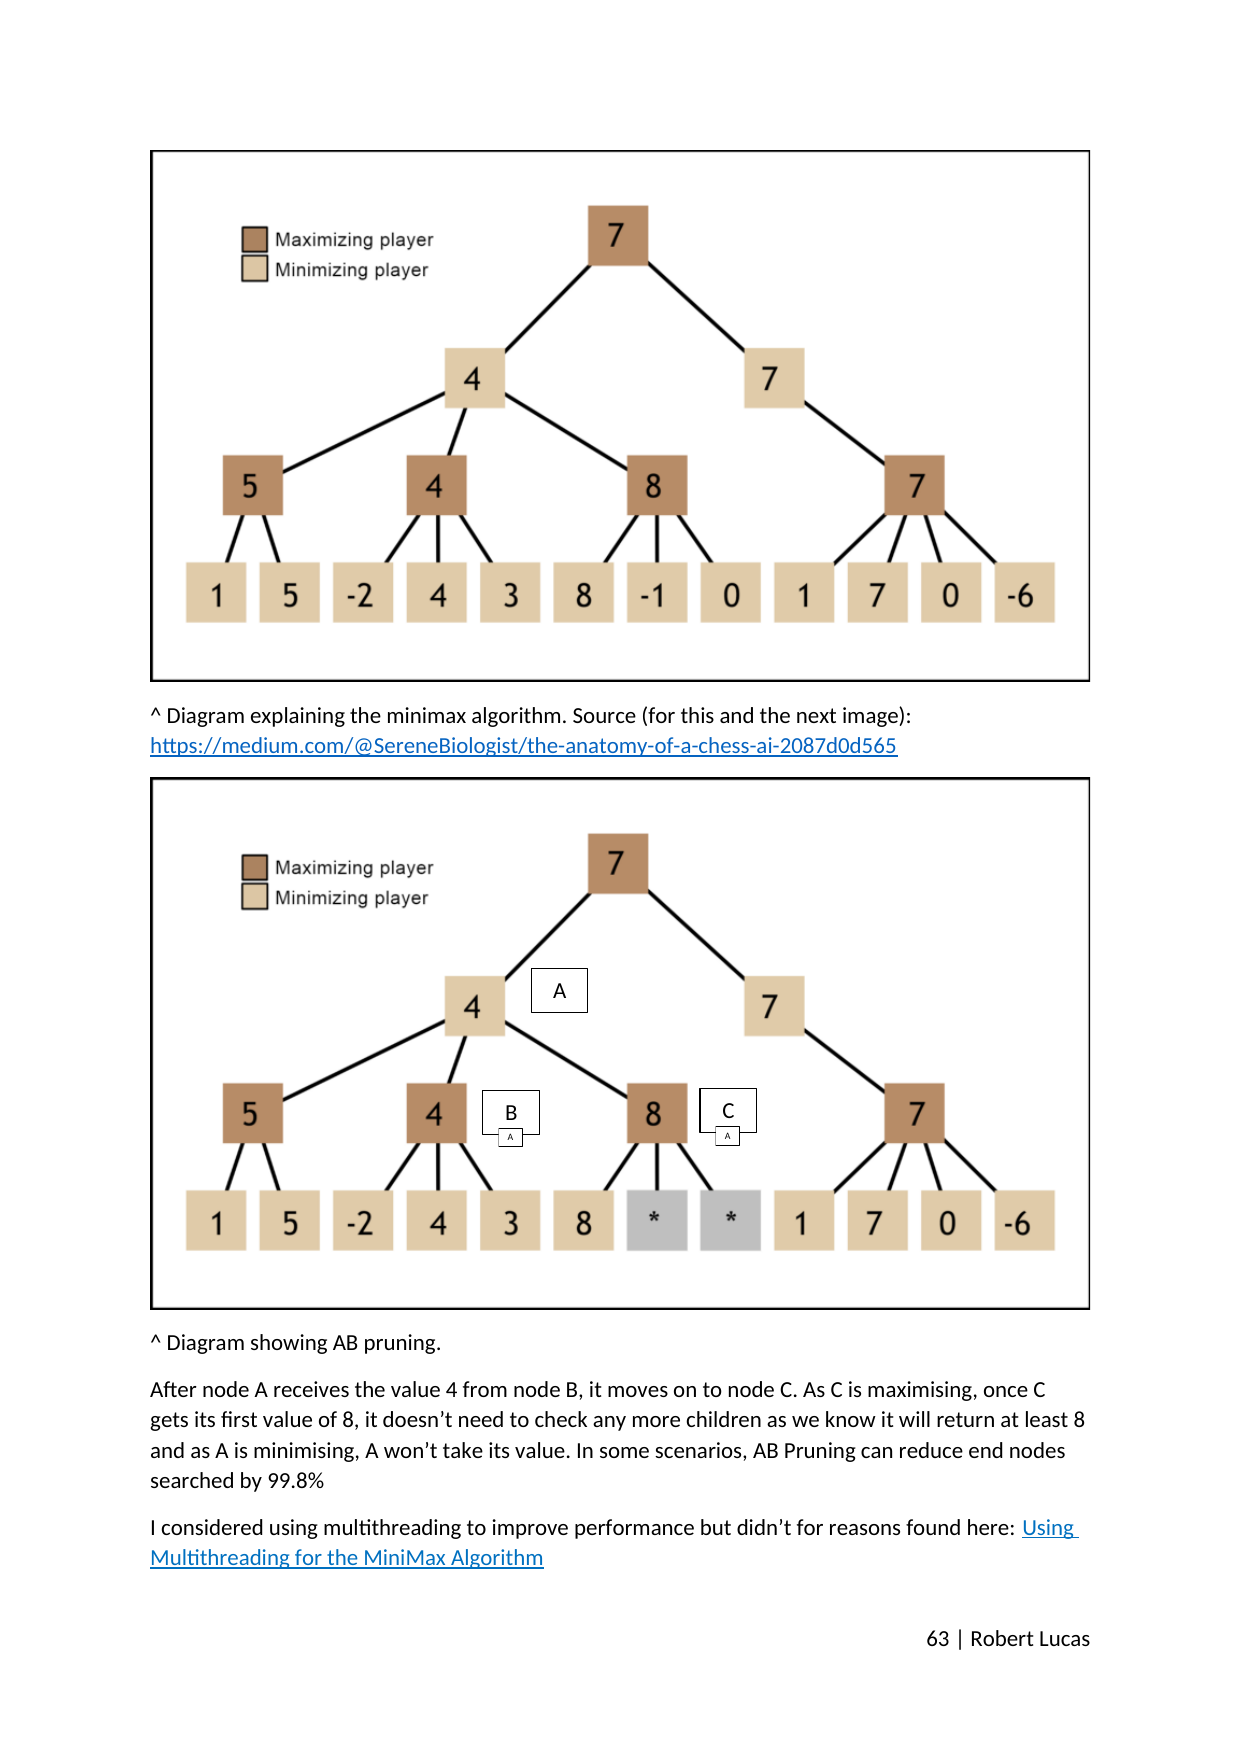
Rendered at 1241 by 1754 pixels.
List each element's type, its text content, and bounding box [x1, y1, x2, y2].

picture [150, 150, 1091, 682]
text ^ Diagram explaining the minimax algorithm. Source (for this and the next image): https://medium.com/@SereneBiologist/the-anatomy-of-a-chess-ai-2087d0d565 [150, 701, 1090, 759]
picture [150, 777, 1091, 1310]
text I considered using multithreading to improve performance but didn’t for reasons found here: Using Multithreading for the MiniMax Algorithm [150, 1513, 1090, 1571]
text After node A receives the value 4 from node B, it moves on to node C. As C is maximising, once C gets its first value of 8, it doesn’t need to check any more children as we know it will return at least 8 and as A is minimising, A won’t take its value. In some scenarios, AB Pruning can reduce end nodes searched by 99.8% [150, 1375, 1090, 1494]
text ^ Diagram showing AB pruning. [150, 1328, 1090, 1357]
